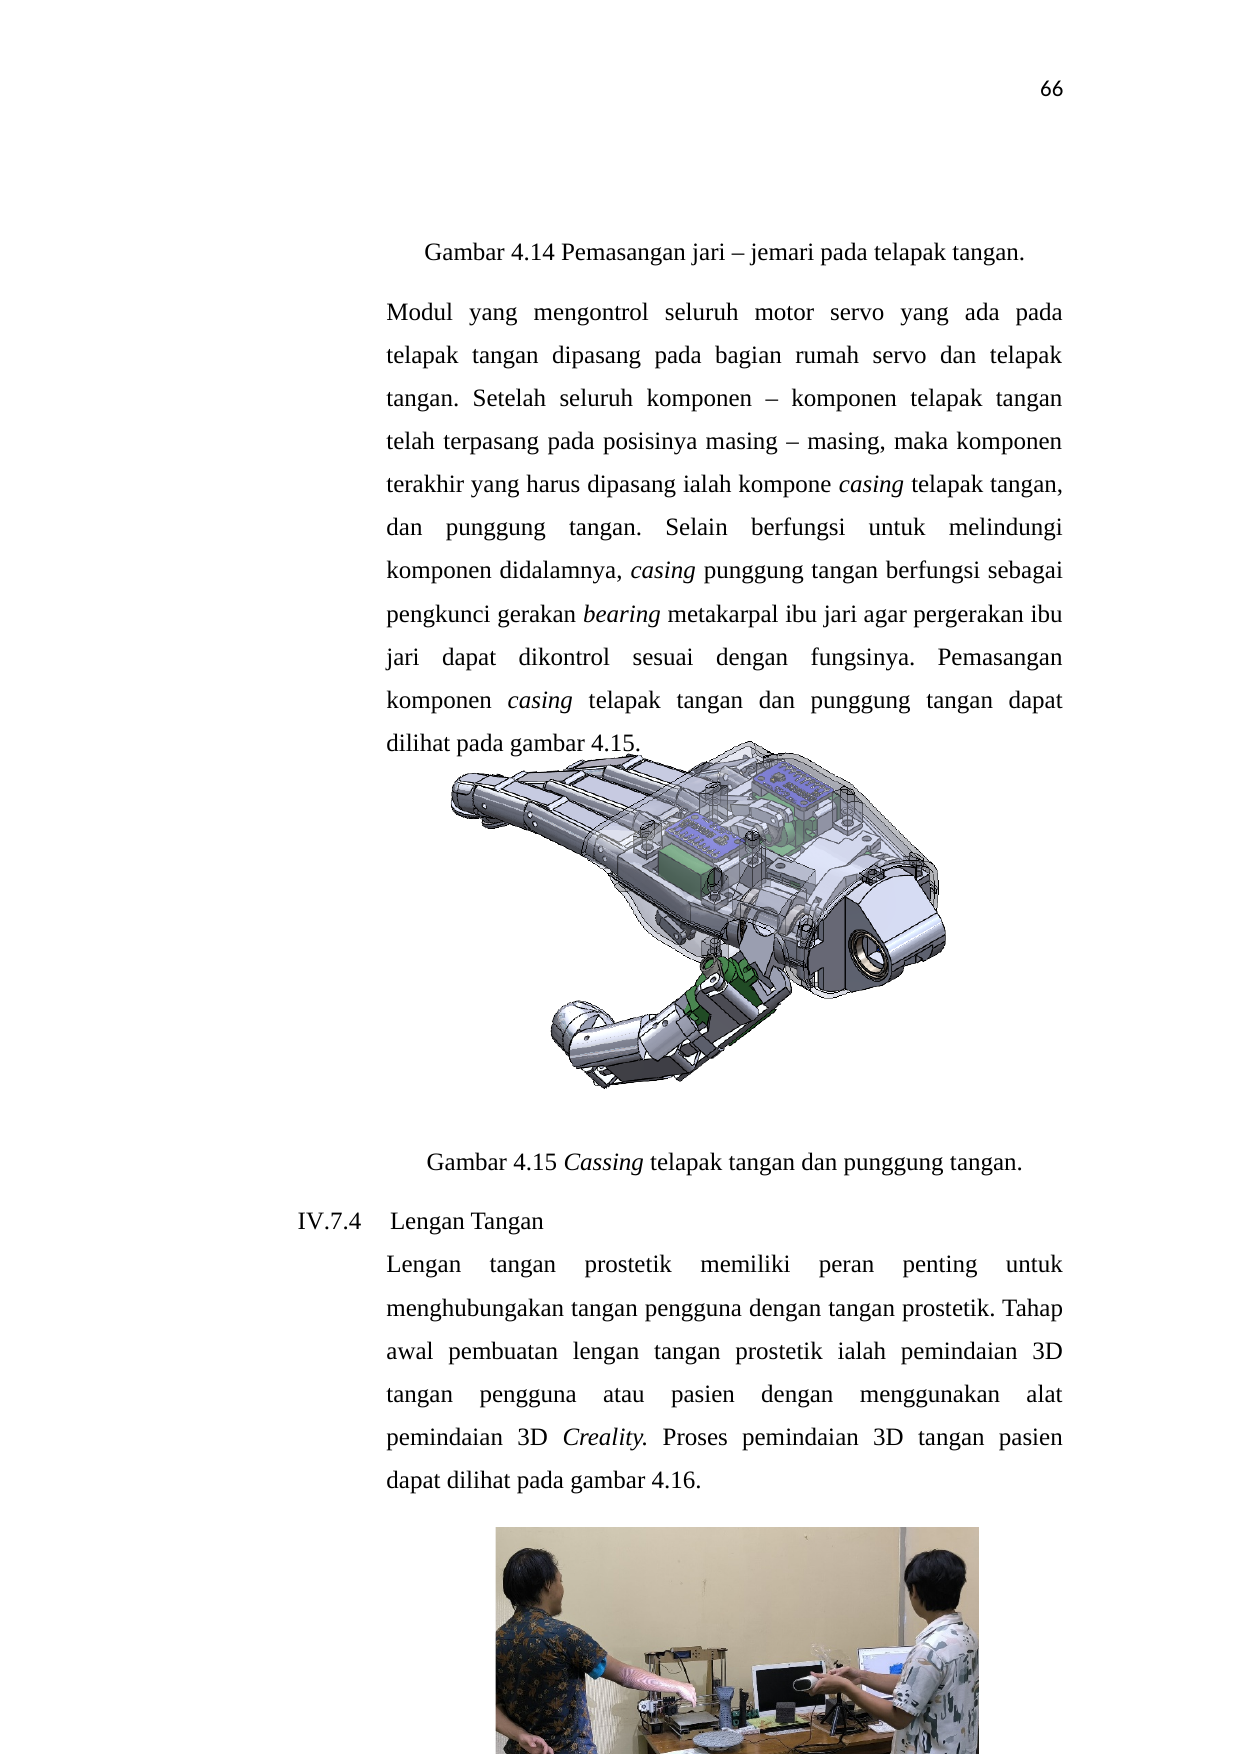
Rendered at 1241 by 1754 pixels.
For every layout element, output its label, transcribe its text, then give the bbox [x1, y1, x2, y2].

subtitle Lengan Tangan [297, 1206, 1063, 1235]
text Gambar 4.15 Cassing telapak tangan dan punggung tangan. [311, 1147, 1063, 1175]
picture [436, 757, 968, 1097]
text Gambar 4.14 Pemasangan jari – jemari pada telapak tangan. [386, 237, 1063, 266]
text Lengan tangan prostetik memiliki peran penting untuk menghubungakan tangan pengguna dengan tangan prostetik. Tahap awal pembuatan lengan tangan prostetik ialah pemindaian 3D tangan pengguna atau pasien dengan menggunakan alat pemindaian 3D Creality. Proses pemindaian 3D tangan pasien dapat dilihat pada gambar 4.16. [386, 1249, 1063, 1494]
text Modul yang mengontrol seluruh motor servo yang ada pada telapak tangan dipasang pada bagian rumah servo dan telapak tangan. Setelah seluruh komponen – komponen telapak tangan telah terpasang pada posisinya masing – masing, maka komponen terakhir yang harus dipasang ialah kompone casing telapak tangan, dan punggung tangan. Selain berfungsi untuk melindungi komponen didalamnya, casing punggung tangan berfungsi sebagai pengkunci gerakan bearing metakarpal ibu jari agar pergerakan ibu jari dapat dikontrol sesuai dengan fungsinya. Pemasangan komponen casing telapak tangan dan punggung tangan dapat dilihat pada gambar 4.15. [386, 297, 1063, 757]
picture [495, 1527, 979, 1754]
